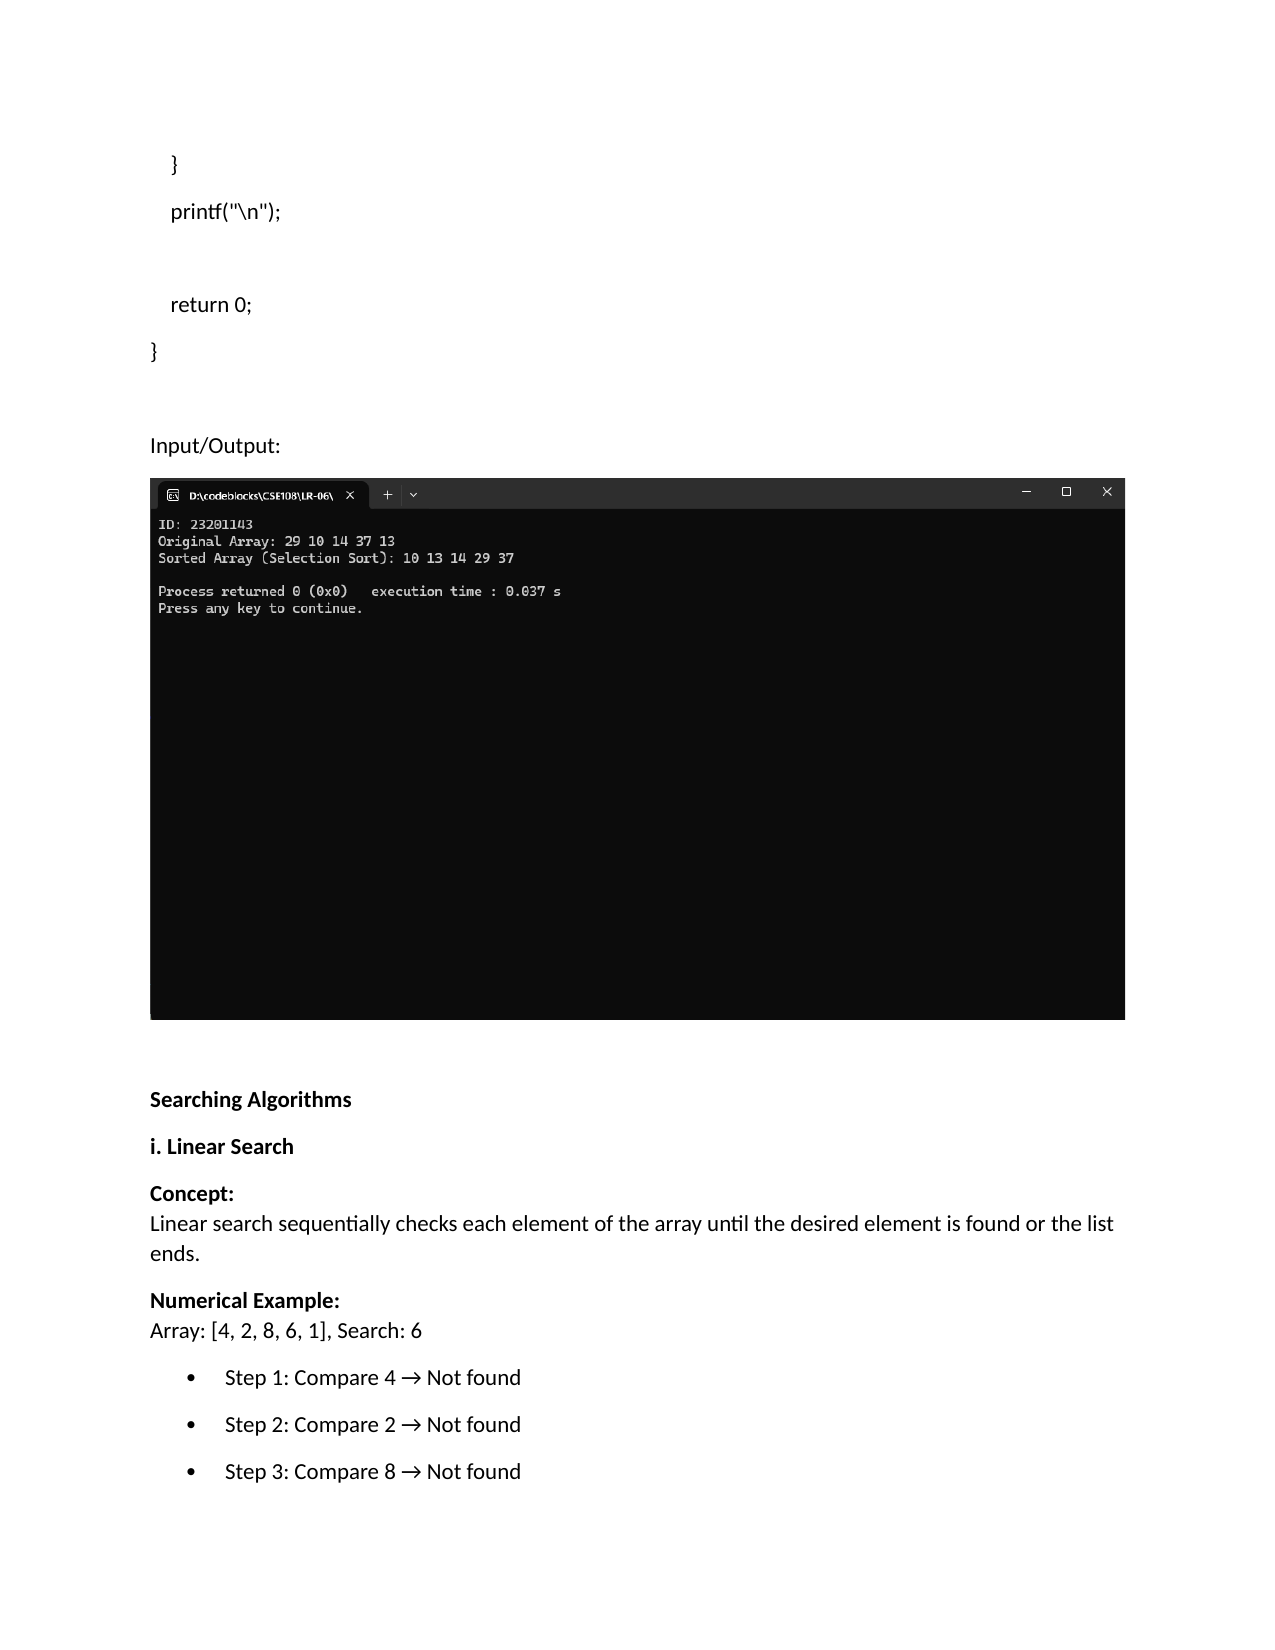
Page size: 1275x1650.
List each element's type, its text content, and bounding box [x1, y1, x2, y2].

text Concept: Linear search sequentially checks each element of the array until the desired element is found or the list ends. [150, 1179, 1125, 1267]
picture [150, 478, 1125, 1020]
text return 0; [150, 291, 1125, 319]
list Step 1: Compare 4 → Not found [187, 1363, 1125, 1391]
text printf("\n"); [150, 197, 1125, 225]
text Searching Algorithms [150, 1085, 1125, 1113]
text } [150, 150, 1125, 178]
list Step 3: Compare 8 → Not found [187, 1457, 1125, 1485]
list Step 2: Compare 2 → Not found [187, 1410, 1125, 1438]
text Input/Output: [150, 431, 1125, 459]
text Numerical Example: Array: [4, 2, 8, 6, 1], Search: 6 [150, 1286, 1125, 1344]
text i. Linear Search [150, 1132, 1125, 1160]
text } [150, 337, 1125, 366]
